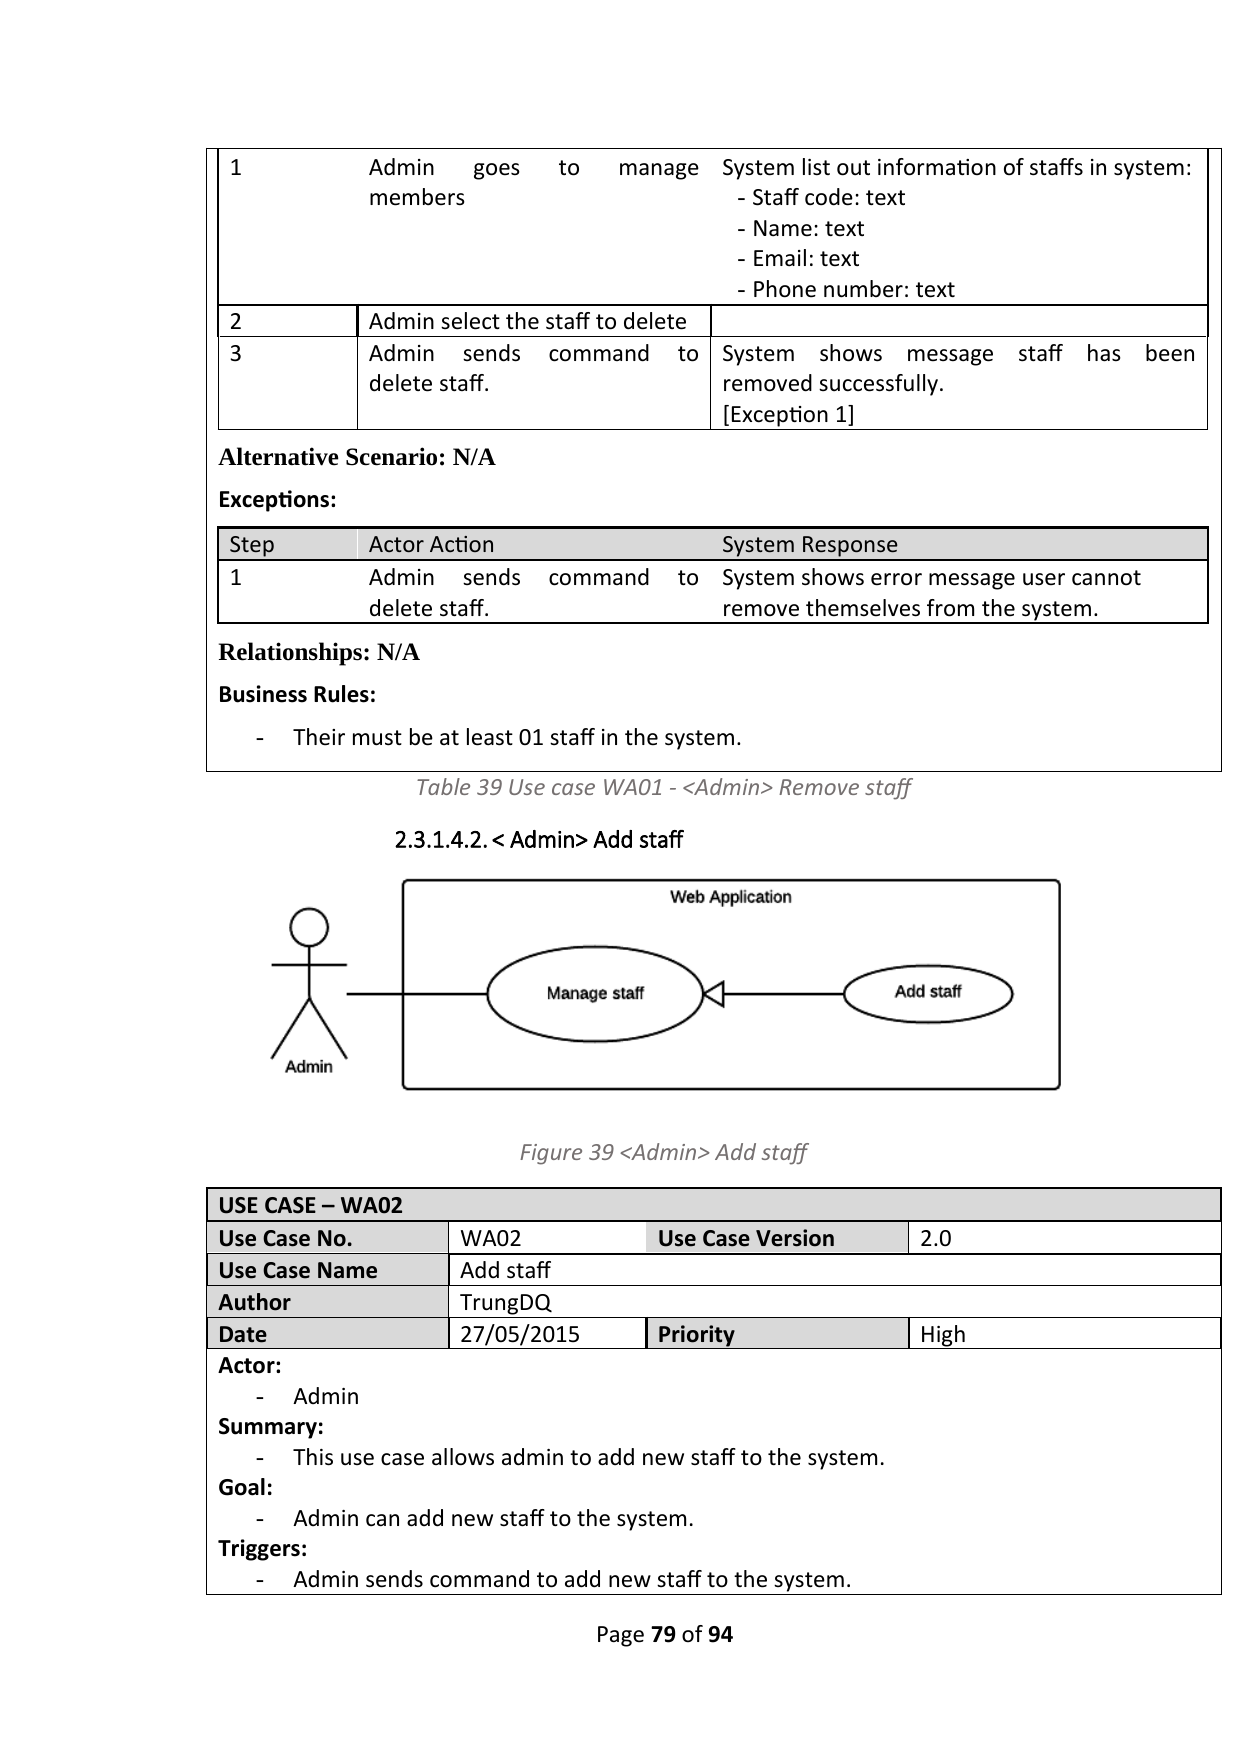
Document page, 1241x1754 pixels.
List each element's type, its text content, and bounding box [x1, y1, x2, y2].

table_cell Add staff [450, 1255, 1220, 1285]
table_cell 2.0 [909, 1222, 1221, 1252]
table_cell TrungDQ [449, 1286, 1221, 1317]
text Table 39 Use case WA01 - <Admin> Remove staff [207, 772, 1122, 802]
table_header USE CASE – WA02 [208, 1189, 1220, 1220]
table_cell Priority [648, 1318, 908, 1348]
text Figure 39 <Admin> Add staff [207, 1136, 1122, 1166]
table_cell Date [208, 1318, 448, 1348]
table_cell 27/05/2015 [450, 1318, 645, 1348]
picture [248, 855, 1081, 1117]
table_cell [207, 149, 1221, 771]
table_cell WA02 [449, 1222, 646, 1252]
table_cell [207, 1349, 1221, 1593]
table_cell Use Case No. [207, 1222, 448, 1252]
table_cell High [910, 1318, 1220, 1348]
table_cell Use Case Name [208, 1254, 448, 1285]
subtitle < Admin> Add staff [394, 823, 1122, 853]
table_cell Author [207, 1286, 448, 1317]
table_cell Use Case Version [646, 1222, 908, 1252]
